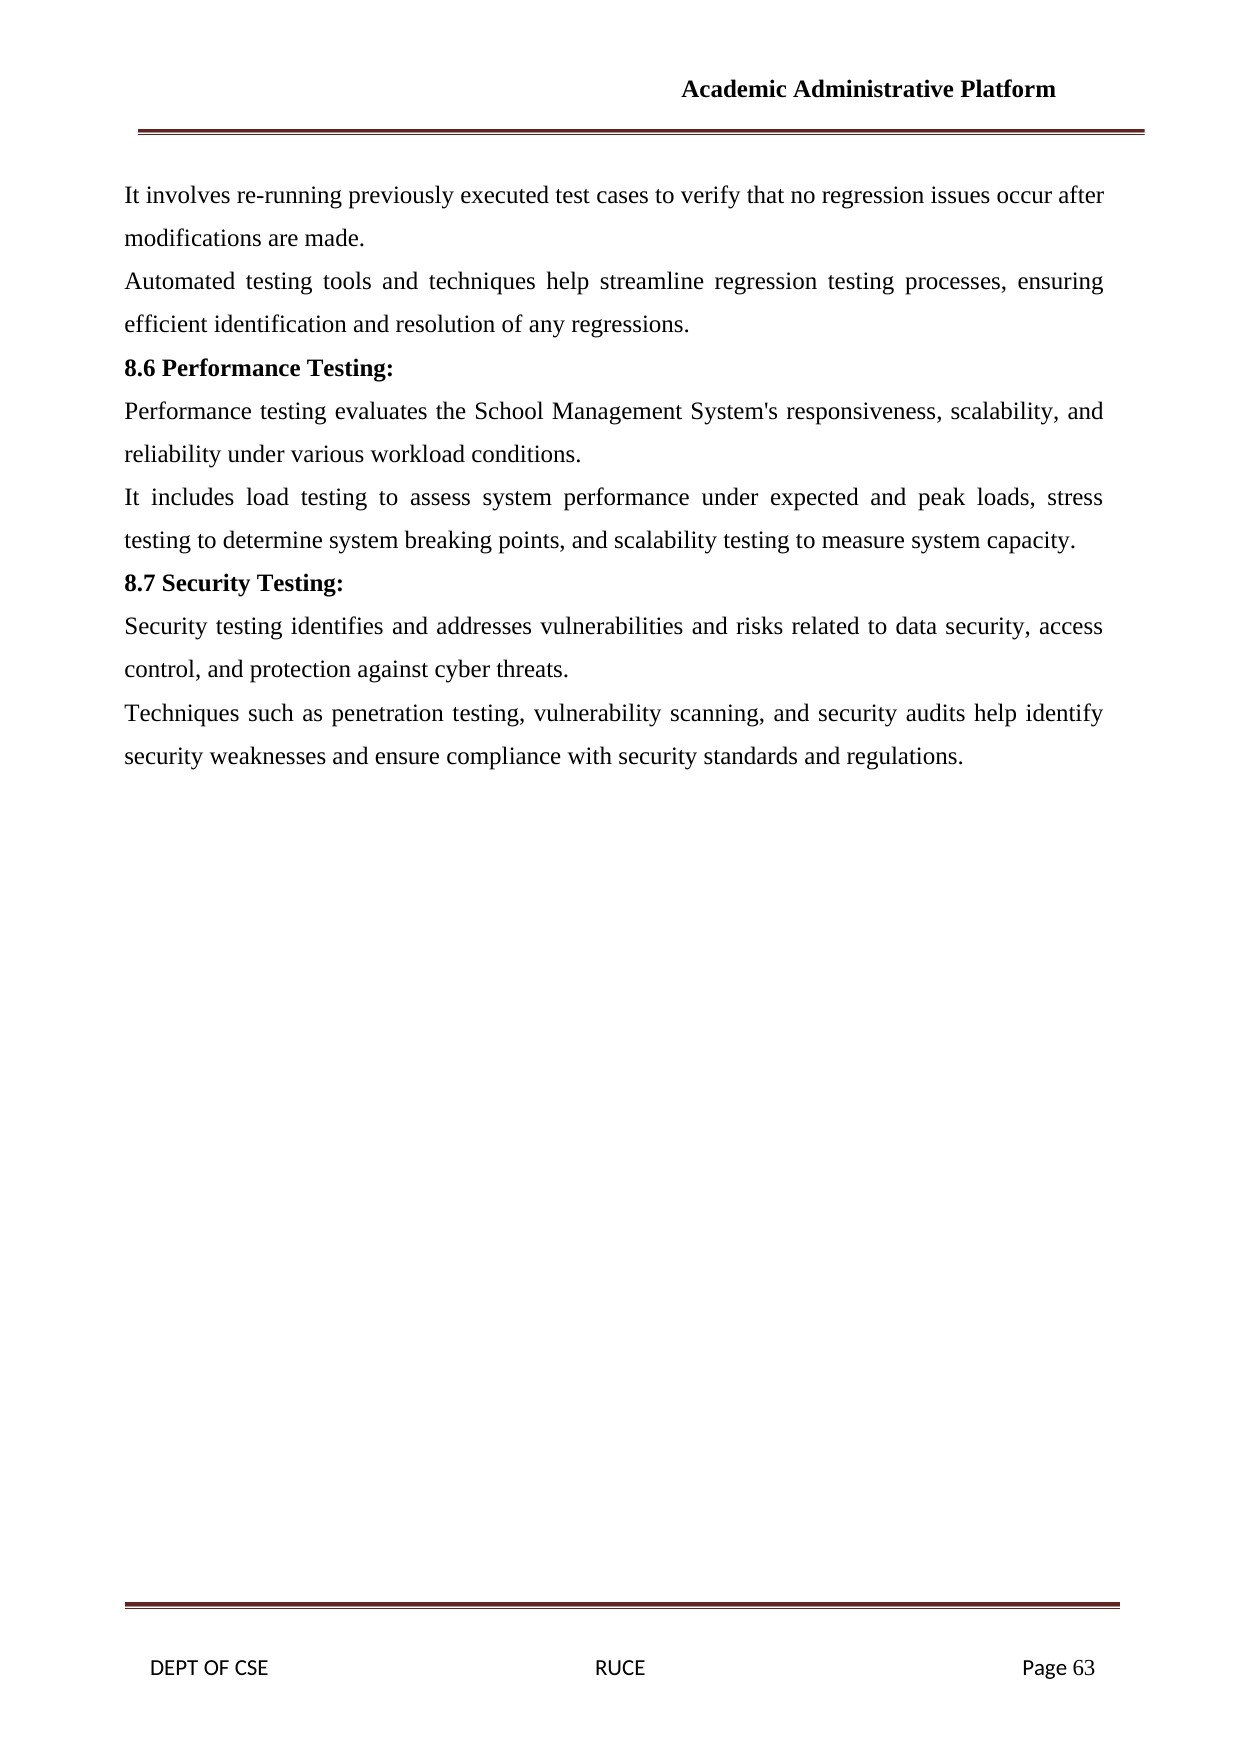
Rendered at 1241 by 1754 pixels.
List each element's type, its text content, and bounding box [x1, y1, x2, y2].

text 8.6 Performance Testing: [124, 353, 1104, 381]
text Performance testing evaluates the School Management System's responsiveness, scalability, and reliability under various workload conditions. [124, 396, 1104, 468]
text Automated testing tools and techniques help streamline regression testing processes, ensuring efficient identification and resolution of any regressions. [124, 266, 1104, 338]
picture [136, 129, 1145, 136]
text 8.7 Security Testing: [124, 568, 1104, 597]
picture [123, 1602, 1120, 1610]
text Security testing identifies and addresses vulnerabilities and risks related to data security, access control, and protection against cyber threats. [124, 611, 1104, 683]
text Techniques such as penetration testing, vulnerability scanning, and security audits help identify security weaknesses and ensure compliance with security standards and regulations. [124, 698, 1104, 769]
text It involves re-running previously executed test cases to verify that no regression issues occur after modifications are made. [124, 180, 1104, 252]
text It includes load testing to assess system performance under expected and peak loads, stress testing to determine system breaking points, and scalability testing to measure system capacity. [124, 482, 1104, 554]
